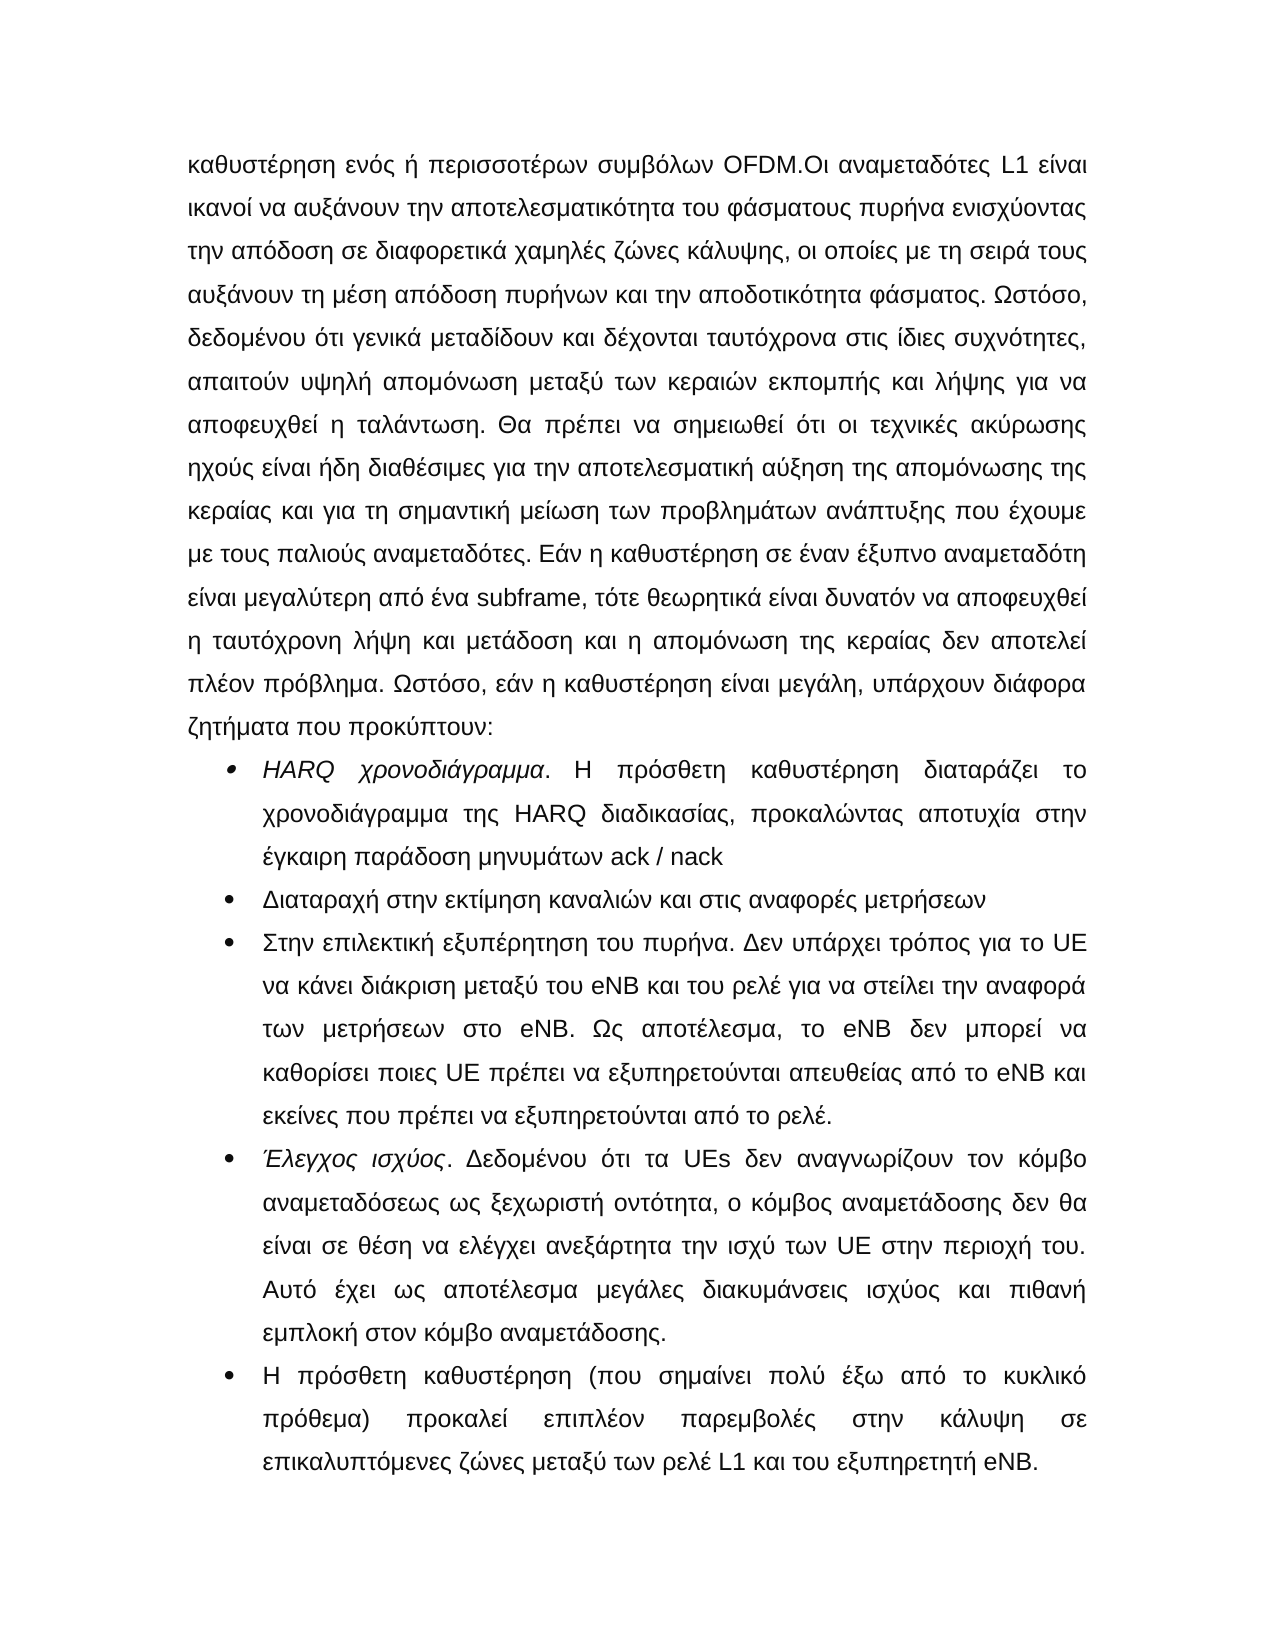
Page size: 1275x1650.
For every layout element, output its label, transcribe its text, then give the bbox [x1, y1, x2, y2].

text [187, 150, 1087, 741]
list Στην επιλεκτική εξυπέρητηση του πυρήνα. Δεν υπάρχει τρόπος για τo UE να κάνει διάκριση μεταξύ του eNB και του ρελέ για να στείλει την αναφορά των μετρήσεων στο eNB. Ως αποτέλεσμα, το eNB δεν μπορεί να καθορίσει ποιες UE πρέπει να εξυπηρετούνται απευθείας από το eNB και εκείνες που πρέπει να εξυπηρετούνται από το ρελέ. [225, 928, 1087, 1130]
list Έλεγχος ισχύος. Δεδομένου ότι τα UΕs δεν αναγνωρίζουν τον κόμβο αναμεταδόσεως ως ξεχωριστή οντότητα, ο κόμβος αναμετάδοσης δεν θα είναι σε θέση να ελέγχει ανεξάρτητα την ισχύ των UE στην περιοχή του. Αυτό έχει ως αποτέλεσμα μεγάλες διακυμάνσεις ισχύος και πιθανή εμπλοκή στον κόμβο αναμετάδοσης. [225, 1144, 1087, 1346]
list Η πρόσθετη καθυστέρηση (που σημαίνει πολύ έξω από το κυκλικό πρόθεμα) προκαλεί επιπλέον παρεμβολές στην κάλυψη σε επικαλυπτόμενες ζώνες μεταξύ των ρελέ L1 και του εξυπηρετητή eNB. [225, 1361, 1087, 1476]
list HARQ χρονοδιάγραμμα. Η πρόσθετη καθυστέρηση διαταράζει το χρονοδιάγραμμα της HARQ διαδικασίας, προκαλώντας αποτυχία στην έγκαιρη παράδοση μηνυμάτων ack / nack [225, 755, 1087, 871]
list Διαταραχή στην εκτίμηση καναλιών και στις αναφορές μετρήσεων [225, 885, 1087, 914]
